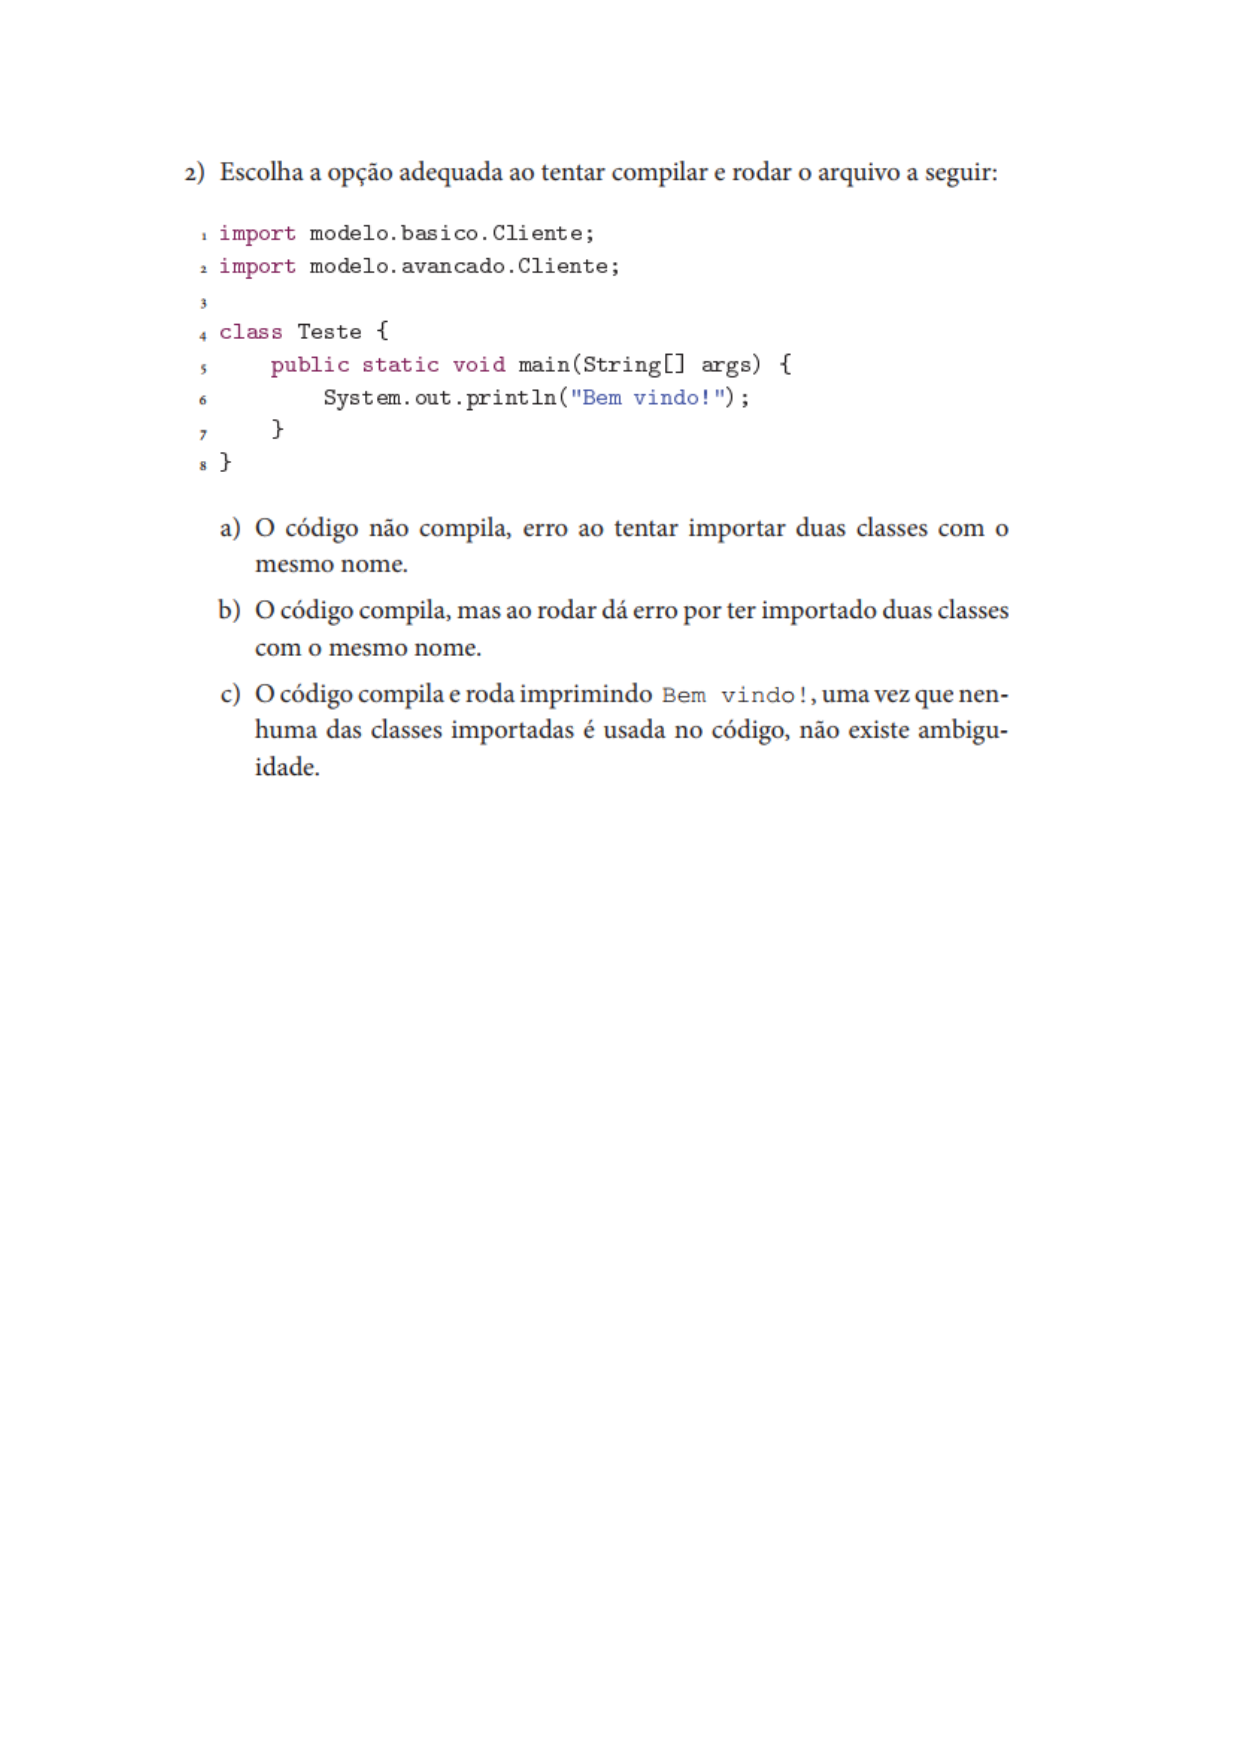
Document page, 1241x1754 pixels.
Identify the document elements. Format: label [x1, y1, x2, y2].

picture [176, 146, 1061, 789]
